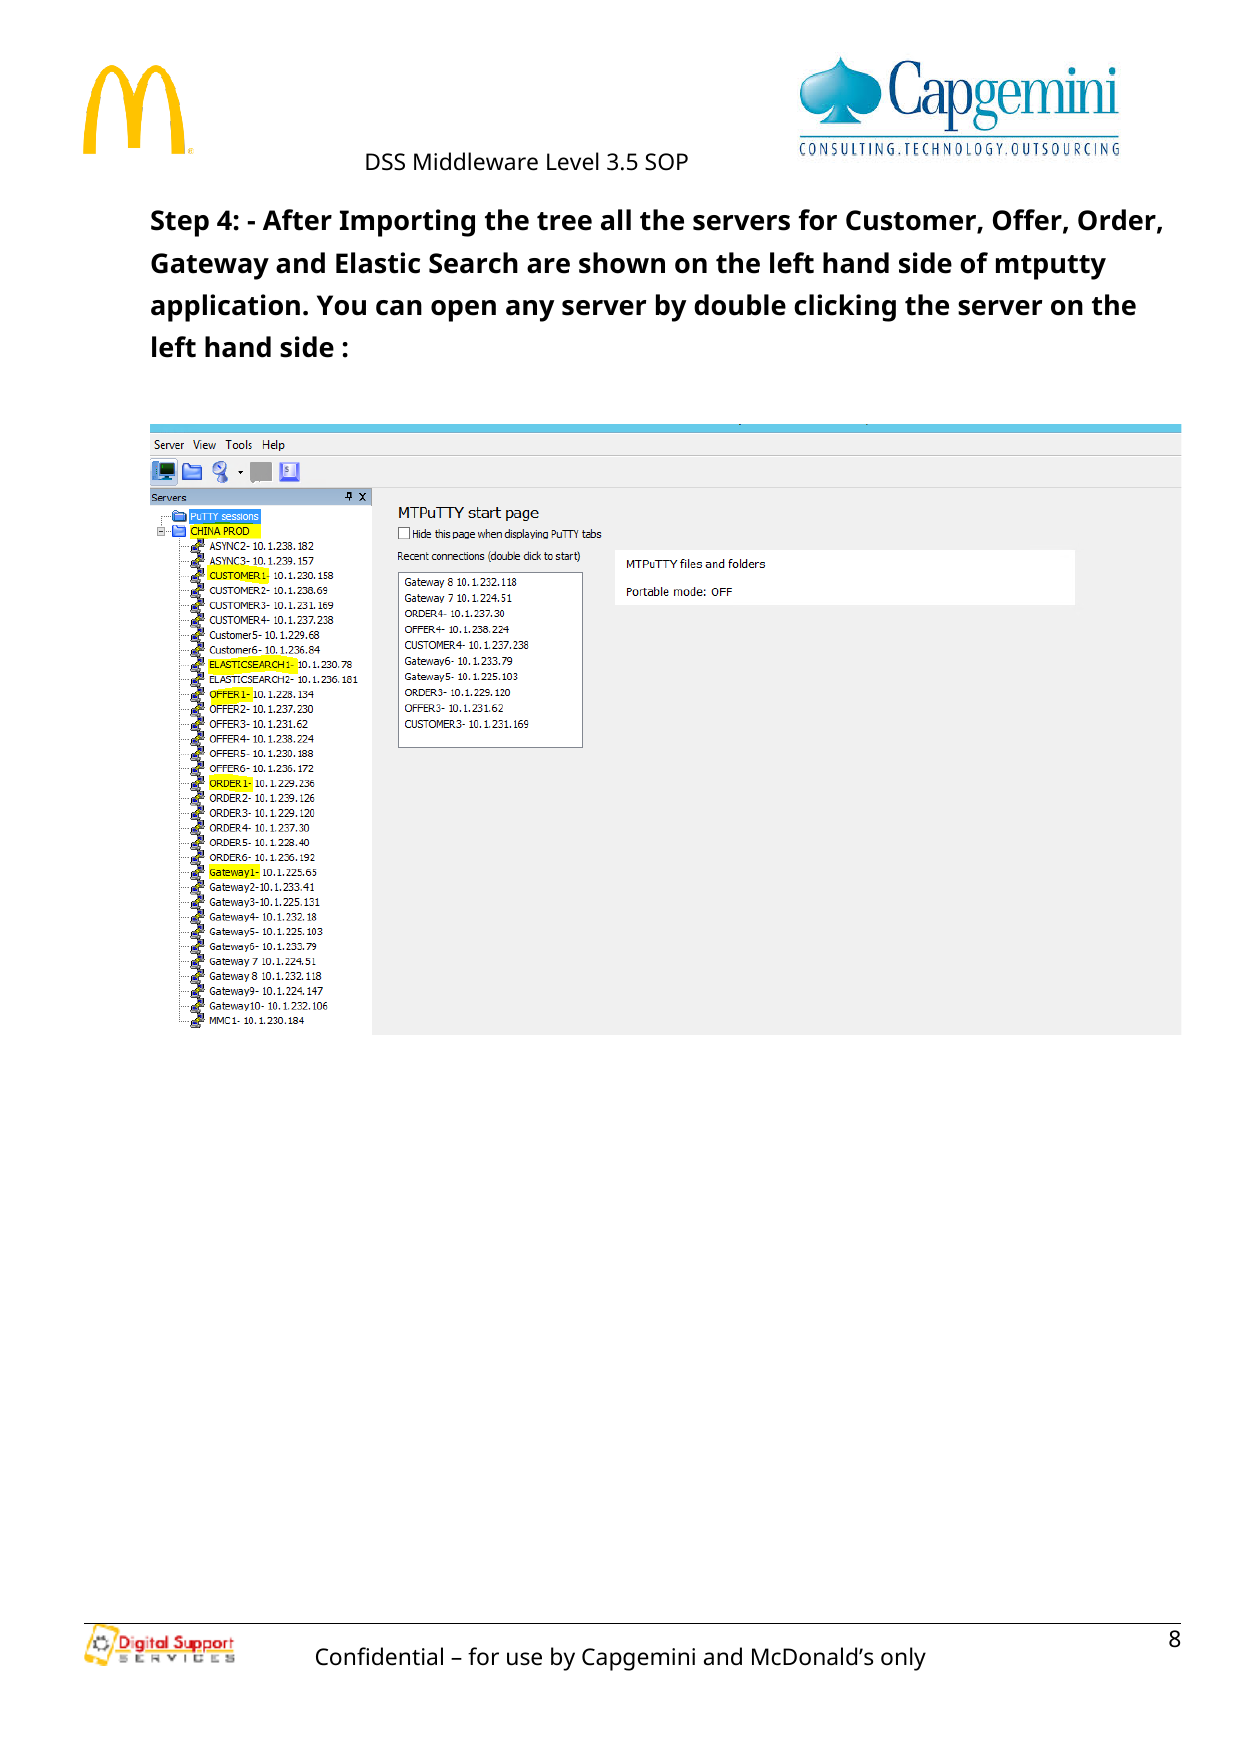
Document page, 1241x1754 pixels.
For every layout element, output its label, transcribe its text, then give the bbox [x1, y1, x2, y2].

picture [150, 424, 1182, 1035]
picture [84, 1624, 235, 1666]
picture [790, 44, 1126, 171]
picture [82, 65, 194, 154]
subtitle Step 4: - After Importing the tree all the servers for Customer, Offer, Order, Gateway and Elastic Search are shown on the left hand side of mtputty application. You can open any server by double clicking the server on the left hand side : [150, 202, 1181, 366]
